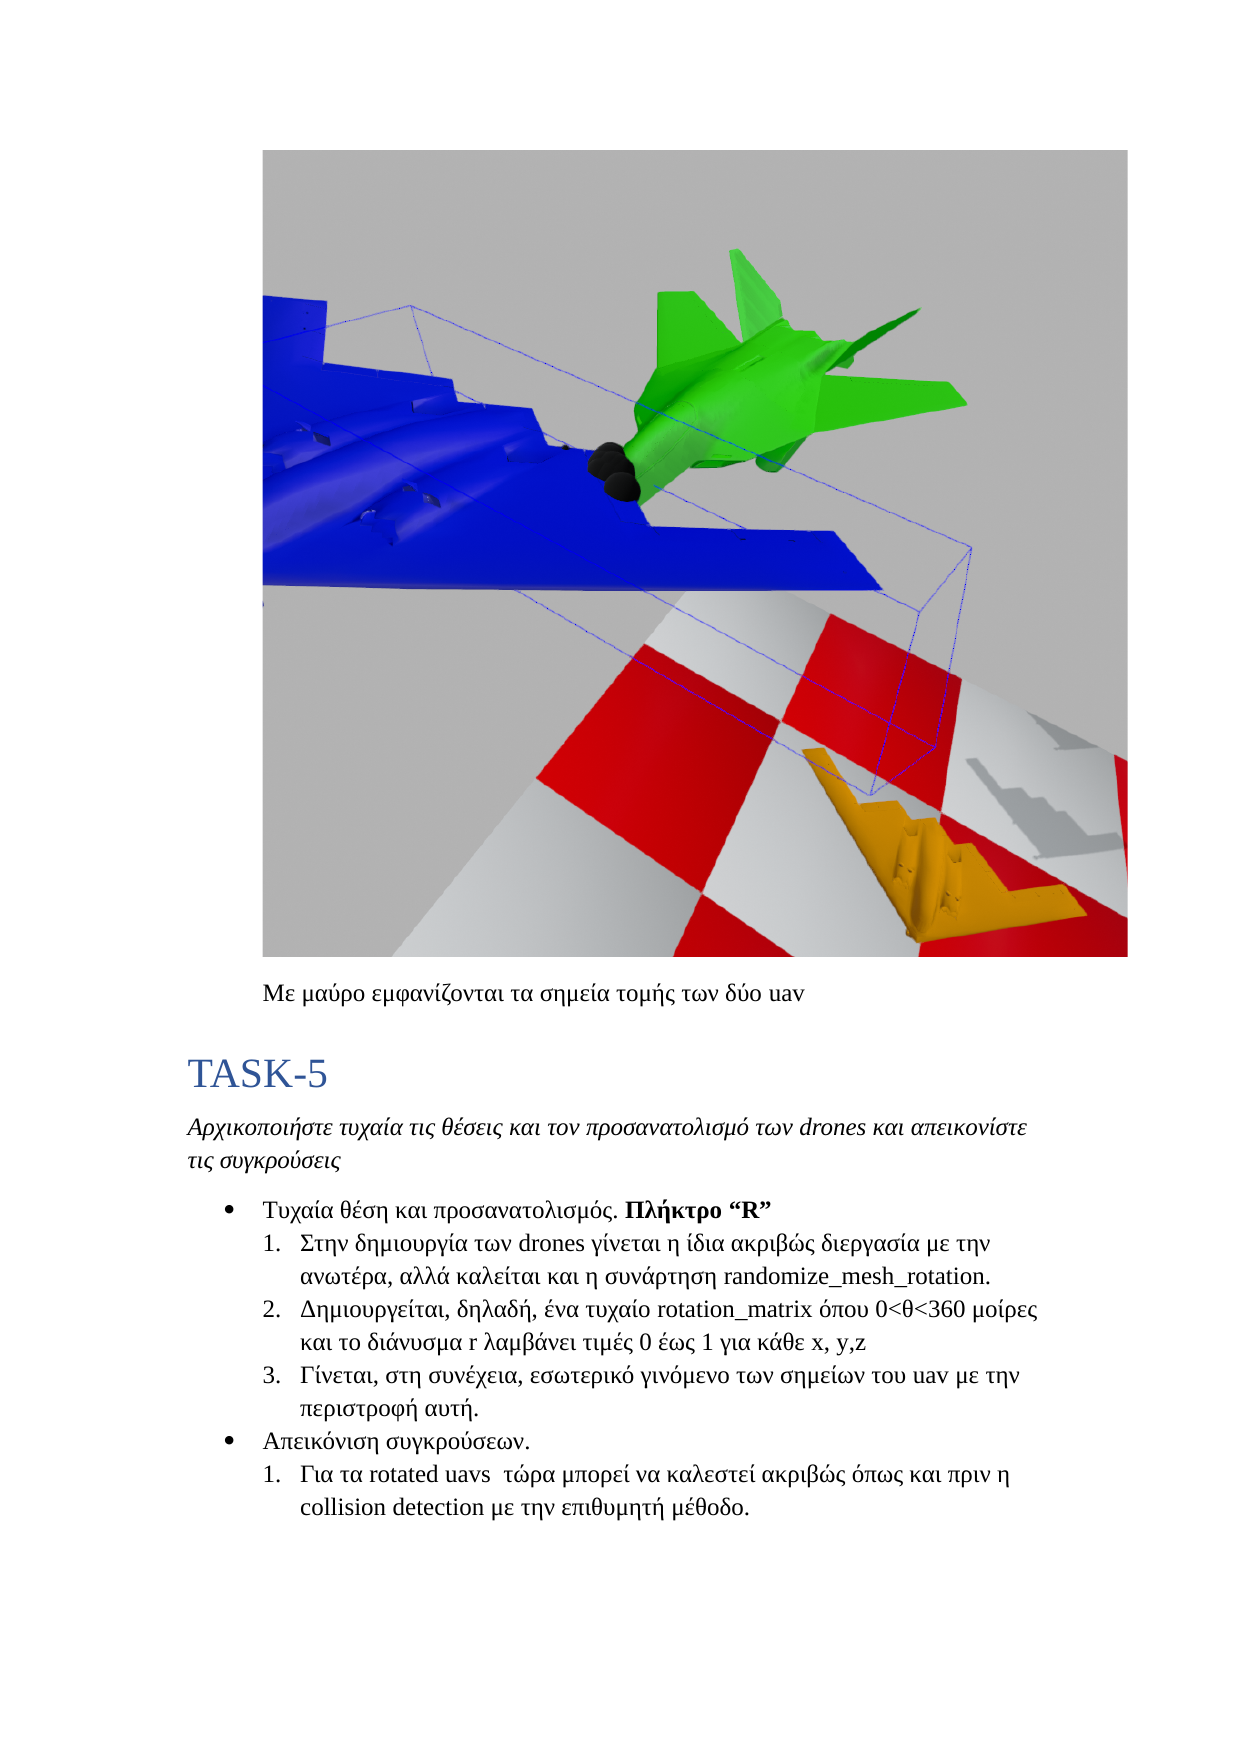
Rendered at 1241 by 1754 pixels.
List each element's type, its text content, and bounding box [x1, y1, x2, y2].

list Γίνεται, στη συνέχεια, εσωτερικό γινόμενο των σημείων του uav με την περιστροφή αυτή. [262, 1360, 1053, 1422]
text Αρχικοποιήστε τυχαία τις θέσεις και τον προσανατολισμό των drones και απεικονίστε τις συγκρούσεις [187, 1112, 1053, 1174]
list Στην δημιουργία των drones γίνεται η ίδια ακριβώς διεργασία με την ανωτέρα, αλλά καλείται και η συνάρτηση randomize_mesh_rotation. [262, 1228, 1053, 1290]
list Για τα rotated uavs τώρα μπορεί να καλεστεί ακριβώς όπως και πριν η collision detection με την επιθυμητή μέθοδο. [262, 1459, 1053, 1521]
text Με μαύρο εμφανίζονται τα σημεία τομής των δύο uav [262, 978, 1053, 1007]
list Τυχαία θέση και προσανατολισμός. Πλήκτρο “R” [225, 1195, 1053, 1224]
picture [262, 150, 1128, 957]
list Δημιουργείται, δηλαδή, ένα τυχαίο rotation_matrix όπου 0<θ<360 μοίρες και το διάνυσμα r λαμβάνει τιμές 0 έως 1 για κάθε x, y,z [262, 1294, 1053, 1356]
subtitle TASK-5 [187, 1049, 1053, 1097]
list Απεικόνιση συγκρούσεων. [225, 1426, 1053, 1455]
